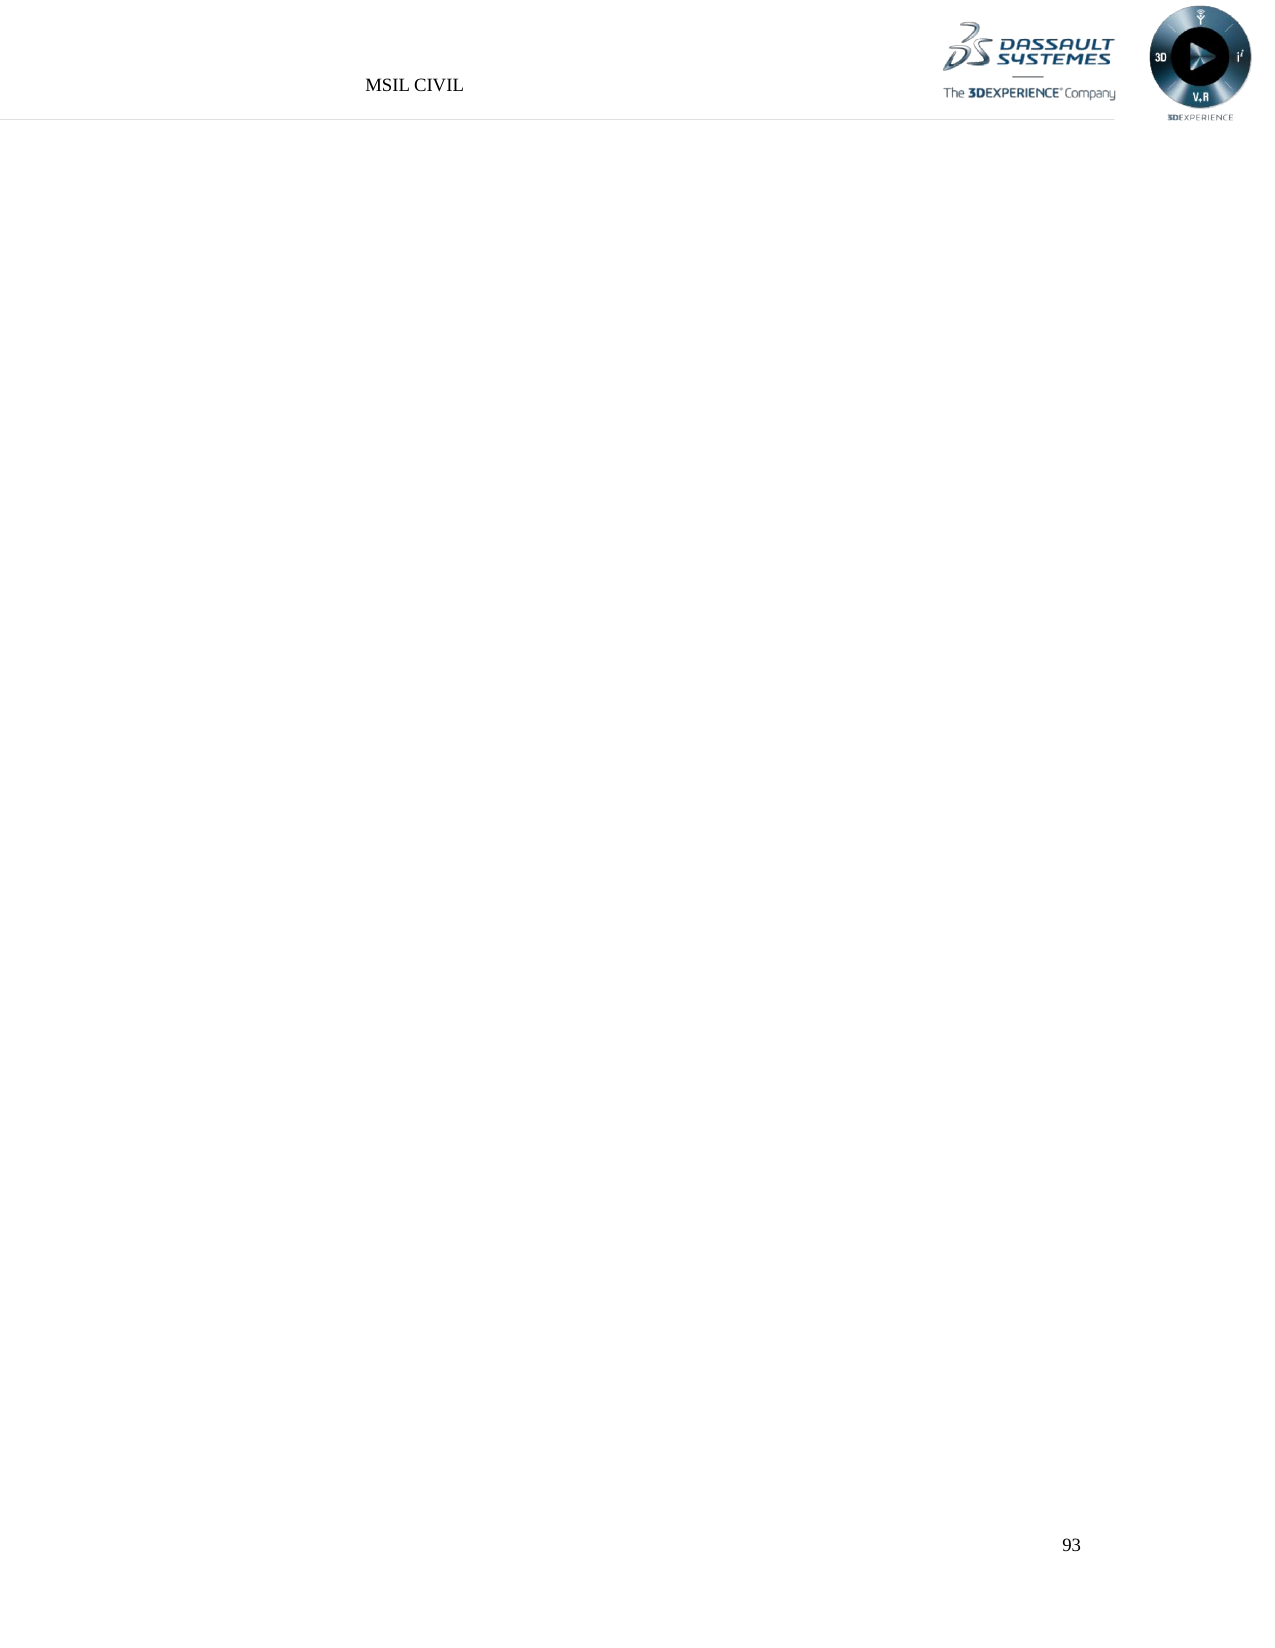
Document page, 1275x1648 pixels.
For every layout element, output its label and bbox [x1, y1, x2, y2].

picture [0, 1, 1254, 134]
